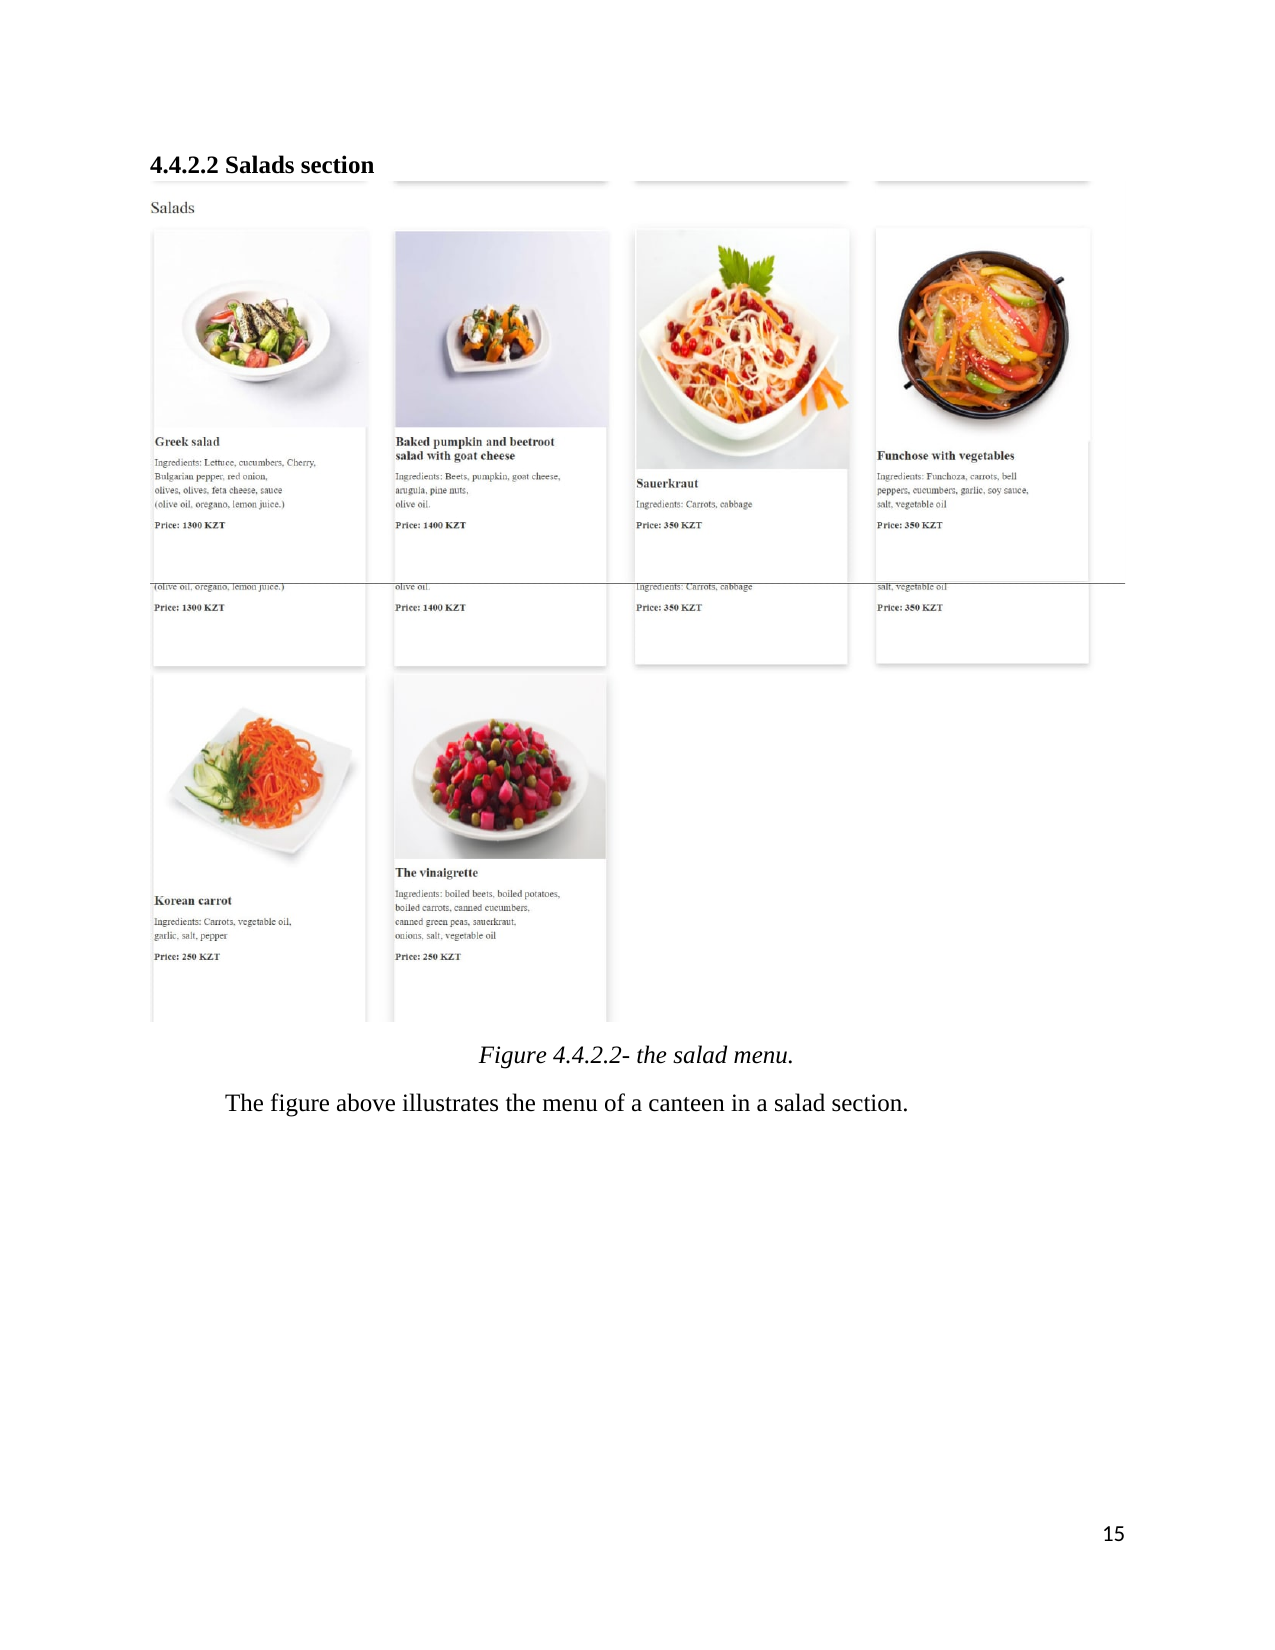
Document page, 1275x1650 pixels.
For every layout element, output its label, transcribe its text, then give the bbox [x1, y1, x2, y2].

text Figure 4.4.2.2- the salad menu. [150, 1041, 1125, 1069]
subtitle 4.4.2.2 Salads section [150, 150, 1125, 179]
text The figure above illustrates the menu of a canteen in a salad section. [150, 1088, 1125, 1117]
picture [150, 583, 1125, 1022]
picture [150, 181, 1125, 582]
